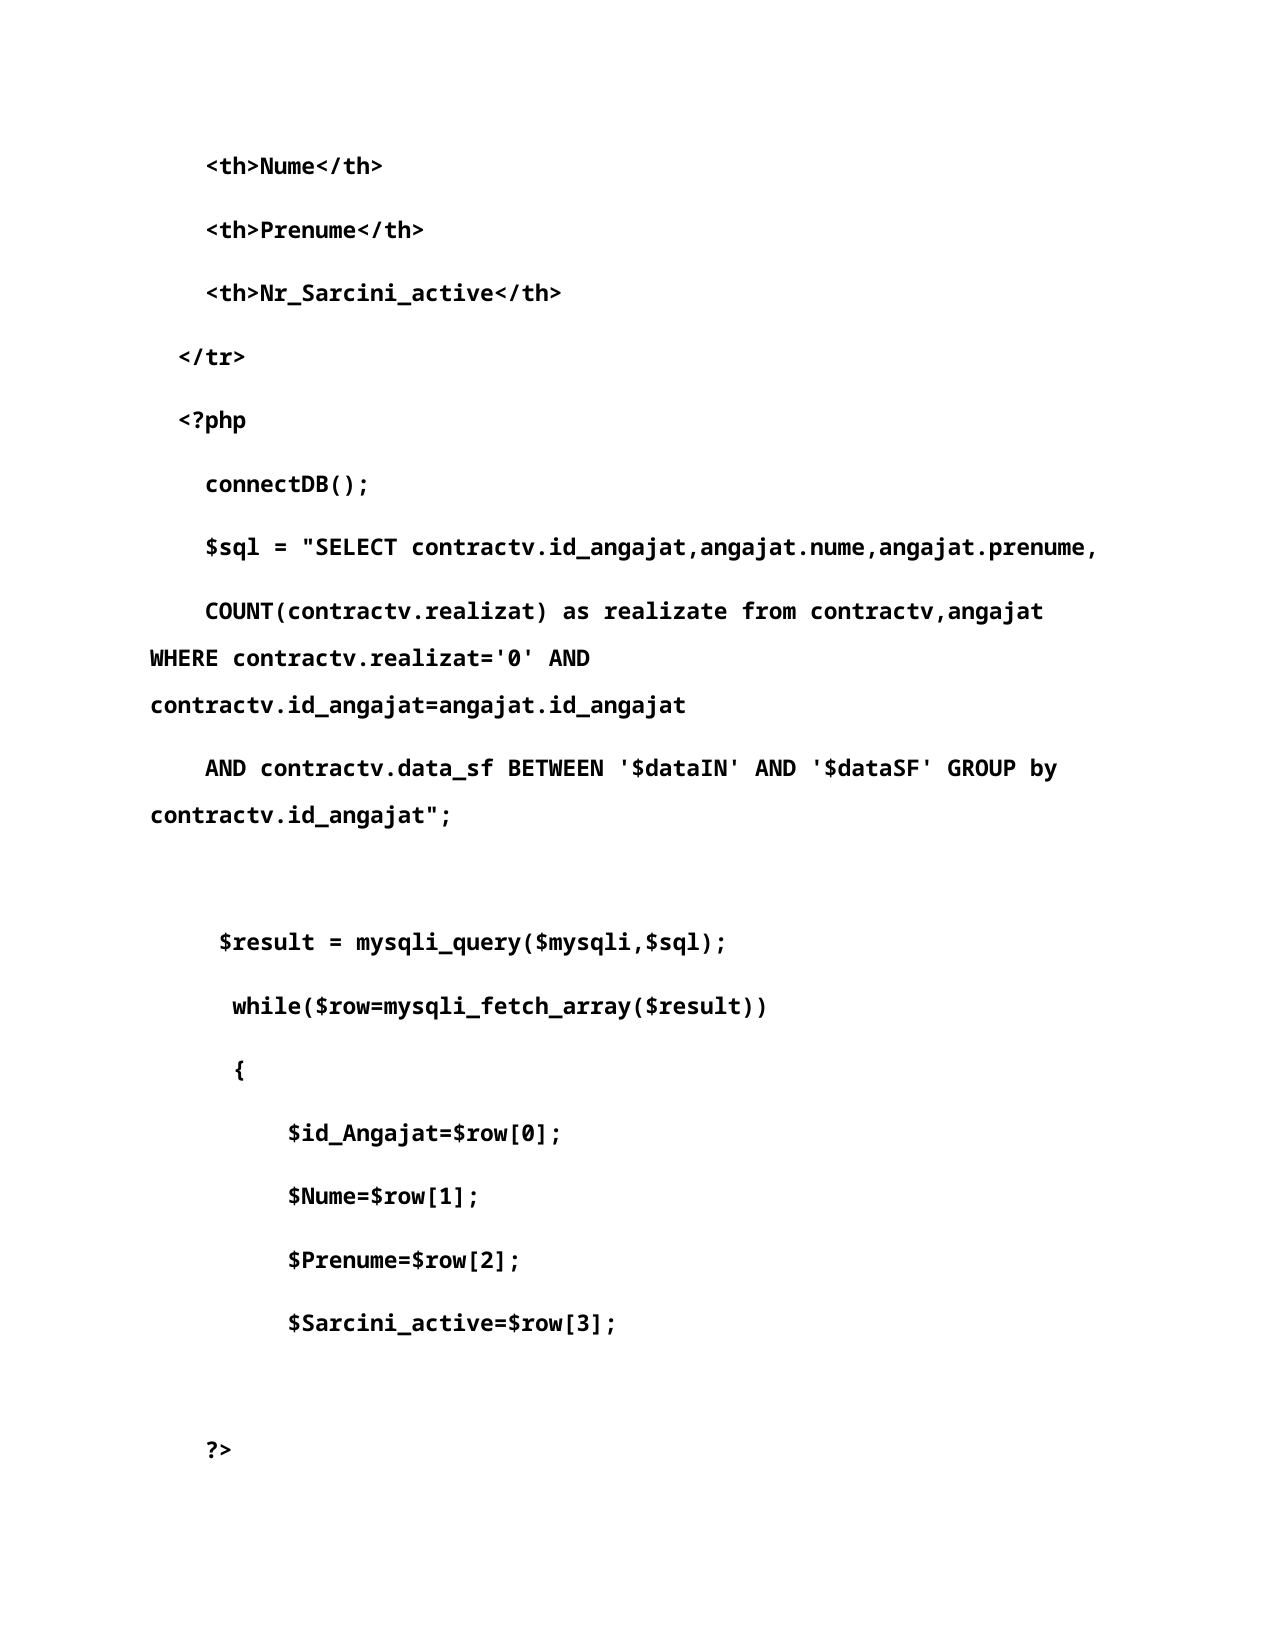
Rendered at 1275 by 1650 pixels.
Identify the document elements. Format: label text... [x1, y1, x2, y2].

text <?php [150, 404, 1125, 435]
text ?> [150, 1434, 1125, 1466]
text $Prenume=$row[2]; [150, 1244, 1125, 1275]
text $sql = "SELECT contractv.id_angajat,angajat.nume,angajat.prenume, [150, 531, 1125, 562]
text $Nume=$row[1]; [150, 1180, 1125, 1211]
text while($row=mysqli_fetch_array($result)) [150, 989, 1125, 1021]
text <th>Nume</th> [150, 150, 1125, 181]
text $id_Angajat=$row[0]; [150, 1117, 1125, 1148]
text COUNT(contractv.realizat) as realizate from contractv,angajat WHERE contractv.realizat='0' AND contractv.id_angajat=angajat.id_angajat [150, 595, 1125, 720]
text <th>Nr_Sarcini_active</th> [150, 277, 1125, 308]
text $Sarcini_active=$row[3]; [150, 1307, 1125, 1338]
text $result = mysqli_query($mysqli,$sql); [150, 926, 1125, 957]
text </tr> [150, 341, 1125, 372]
text connectDB(); [150, 468, 1125, 499]
text { [150, 1053, 1125, 1084]
text AND contractv.data_sf BETWEEN '$dataIN' AND '$dataSF' GROUP by contractv.id_angajat"; [150, 752, 1125, 830]
text <th>Prenume</th> [150, 213, 1125, 245]
